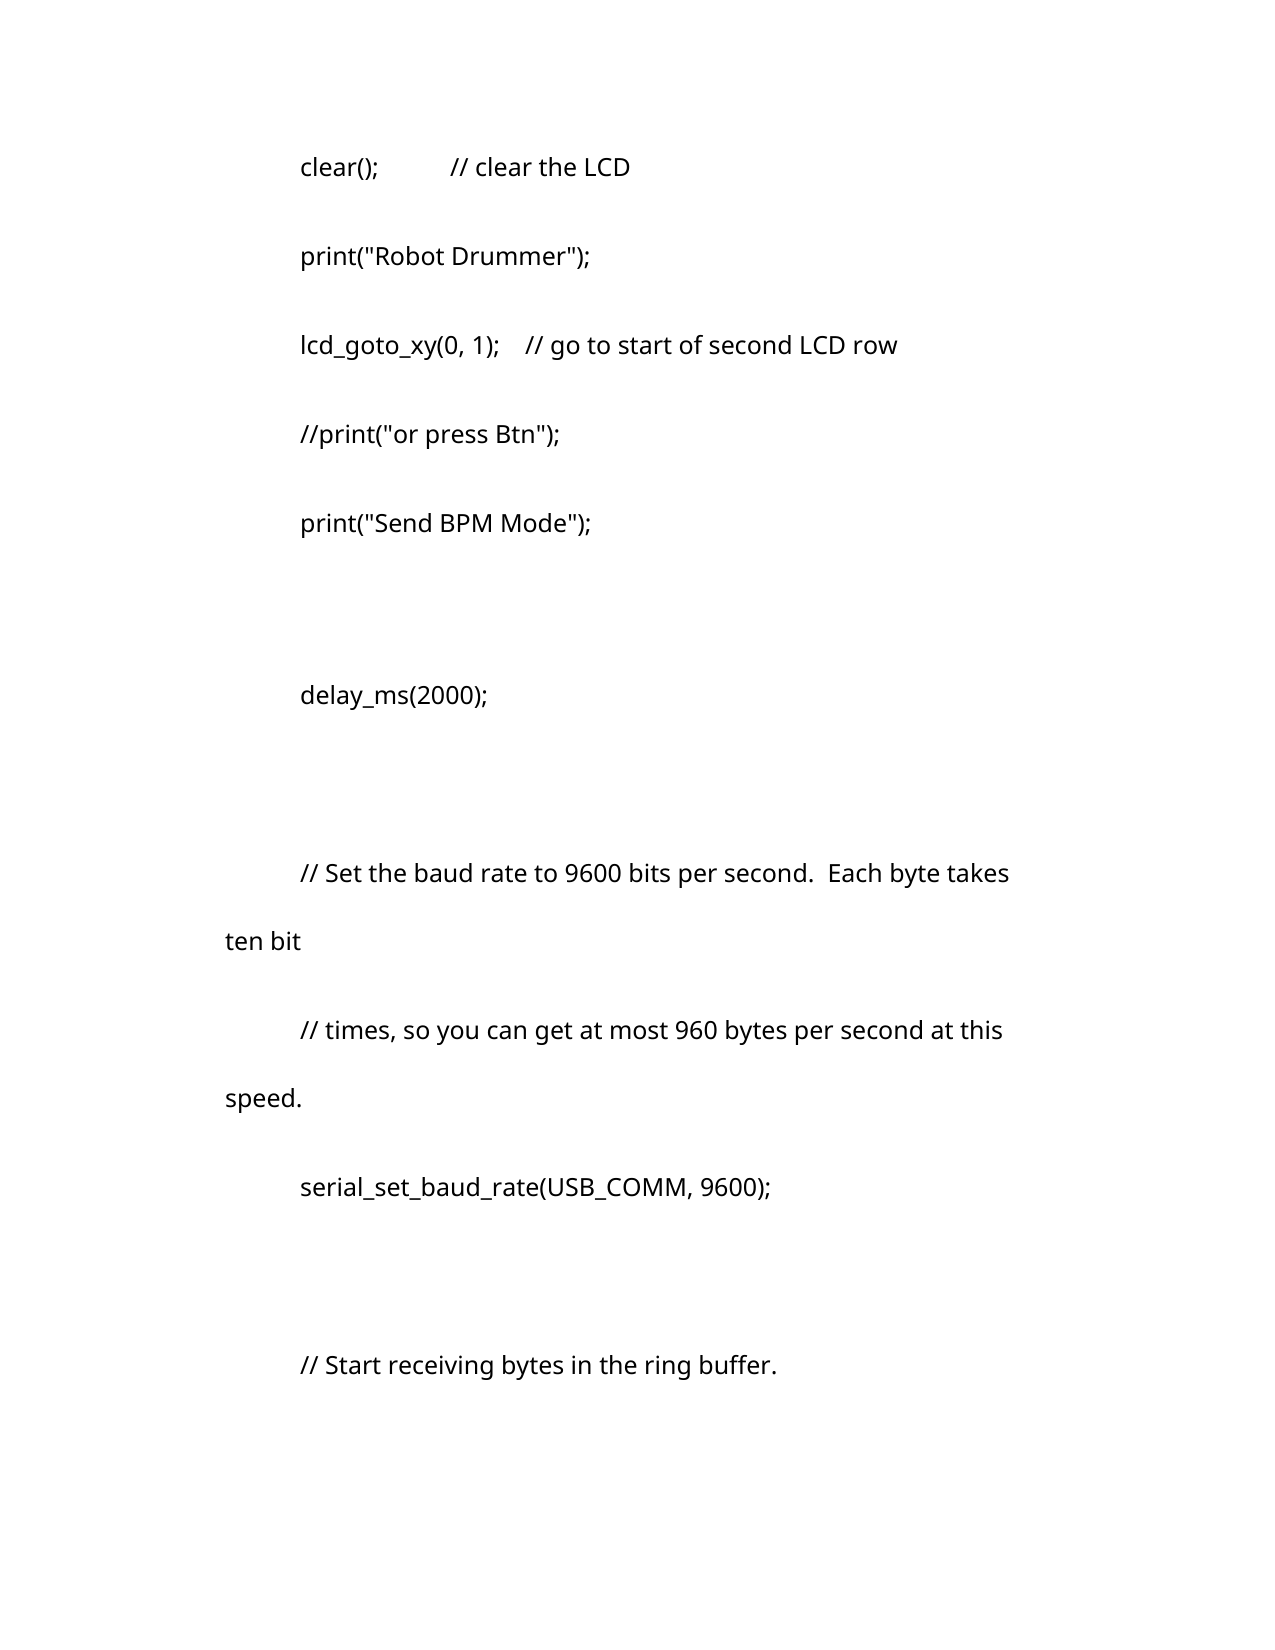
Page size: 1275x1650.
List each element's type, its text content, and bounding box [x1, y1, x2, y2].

text serial_set_baud_rate(USB_COMM, 9600); [225, 1170, 1050, 1204]
text // times, so you can get at most 960 bytes per second at this speed. [225, 1013, 1050, 1115]
text print("Send BPM Mode"); [225, 506, 1050, 540]
text // Start receiving bytes in the ring buffer. [225, 1348, 1050, 1382]
text // Set the baud rate to 9600 bits per second. Each byte takes ten bit [225, 856, 1050, 958]
text delay_ms(2000); [225, 678, 1050, 712]
text print("Robot Drummer"); [225, 239, 1050, 273]
text lcd_goto_xy(0, 1); // go to start of second LCD row [225, 328, 1050, 362]
text clear(); // clear the LCD [225, 150, 1050, 184]
text //print("or press Btn"); [225, 417, 1050, 451]
